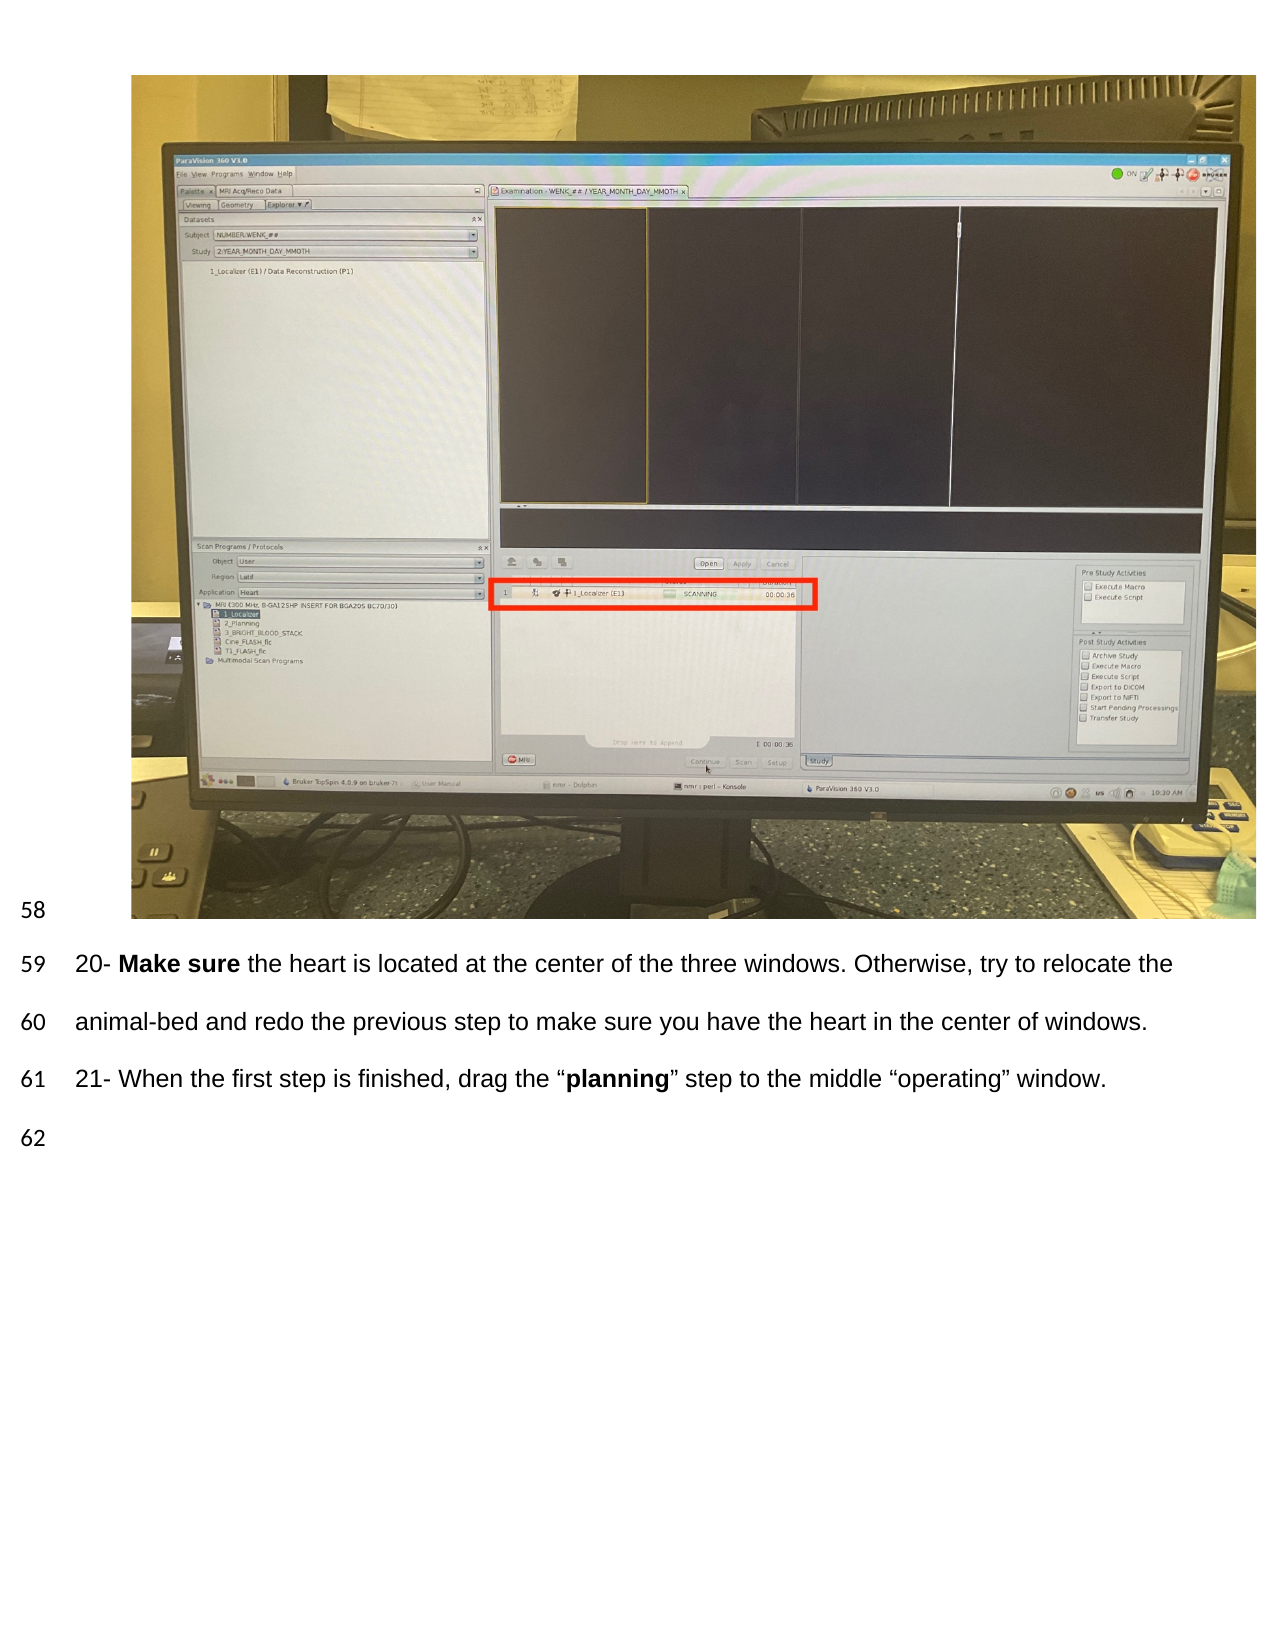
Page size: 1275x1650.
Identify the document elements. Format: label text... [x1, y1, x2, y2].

text 21- When the first step is finished, drag the “planning” step to the middle “operating” window. [75, 1064, 1200, 1093]
text 20- Make sure the heart is located at the center of the three windows. Otherwise, try to relocate the animal-bed and redo the previous step to make sure you have the heart in the center of windows. [75, 949, 1200, 1036]
